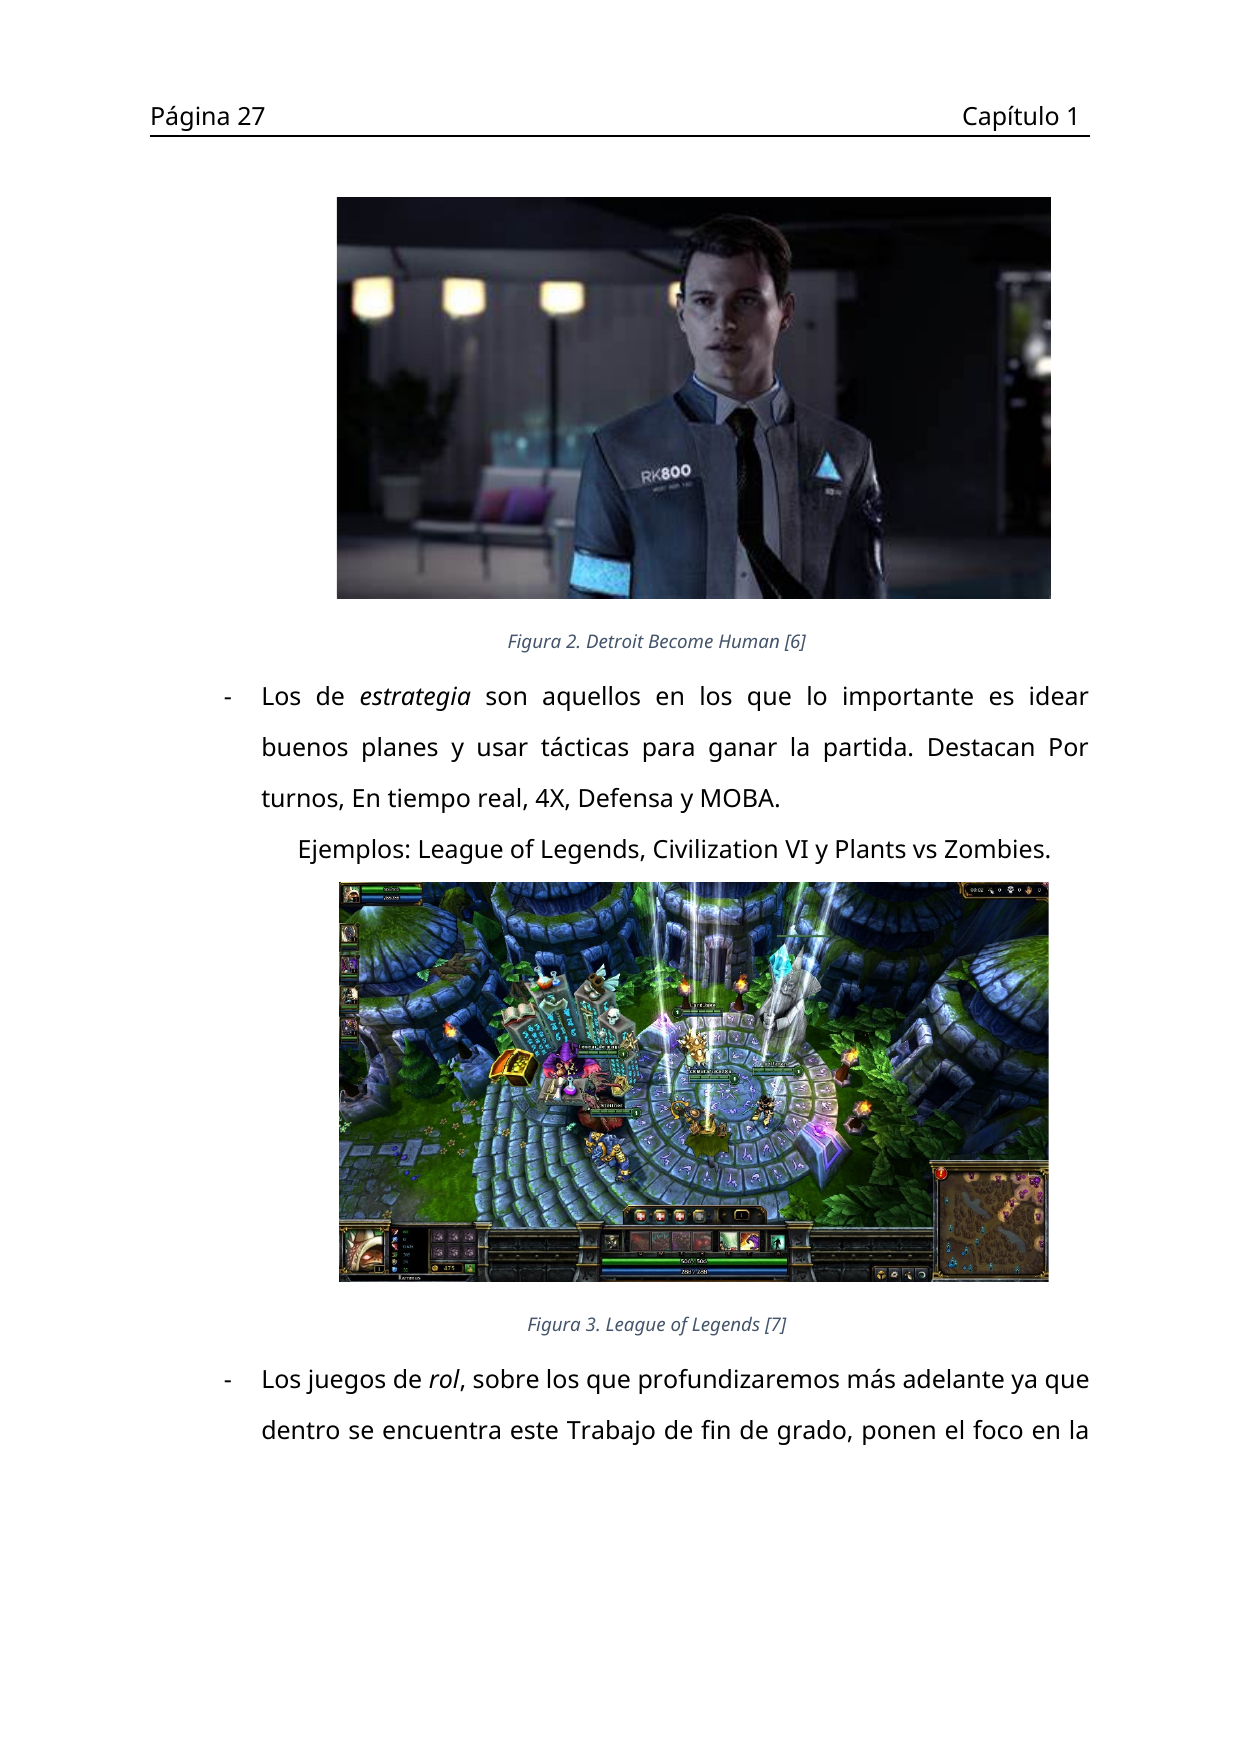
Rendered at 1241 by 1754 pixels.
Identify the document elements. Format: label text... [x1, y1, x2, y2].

picture [339, 882, 1049, 1282]
list Ejemplos: League of Legends, Civilization VI y Plants vs Zombies. [297, 832, 1090, 866]
picture [336, 197, 1051, 599]
list Los de estrategia son aquellos en los que lo importante es idear buenos planes y usar tácticas para ganar la partida. Destacan Por turnos, En tiempo real, 4X, Defensa y MOBA. [223, 678, 1090, 815]
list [223, 1362, 1090, 1447]
text Figura 3. League of Legends [151, 1311, 1090, 1337]
text Figura 2. Detroit Become Human [151, 628, 1090, 653]
